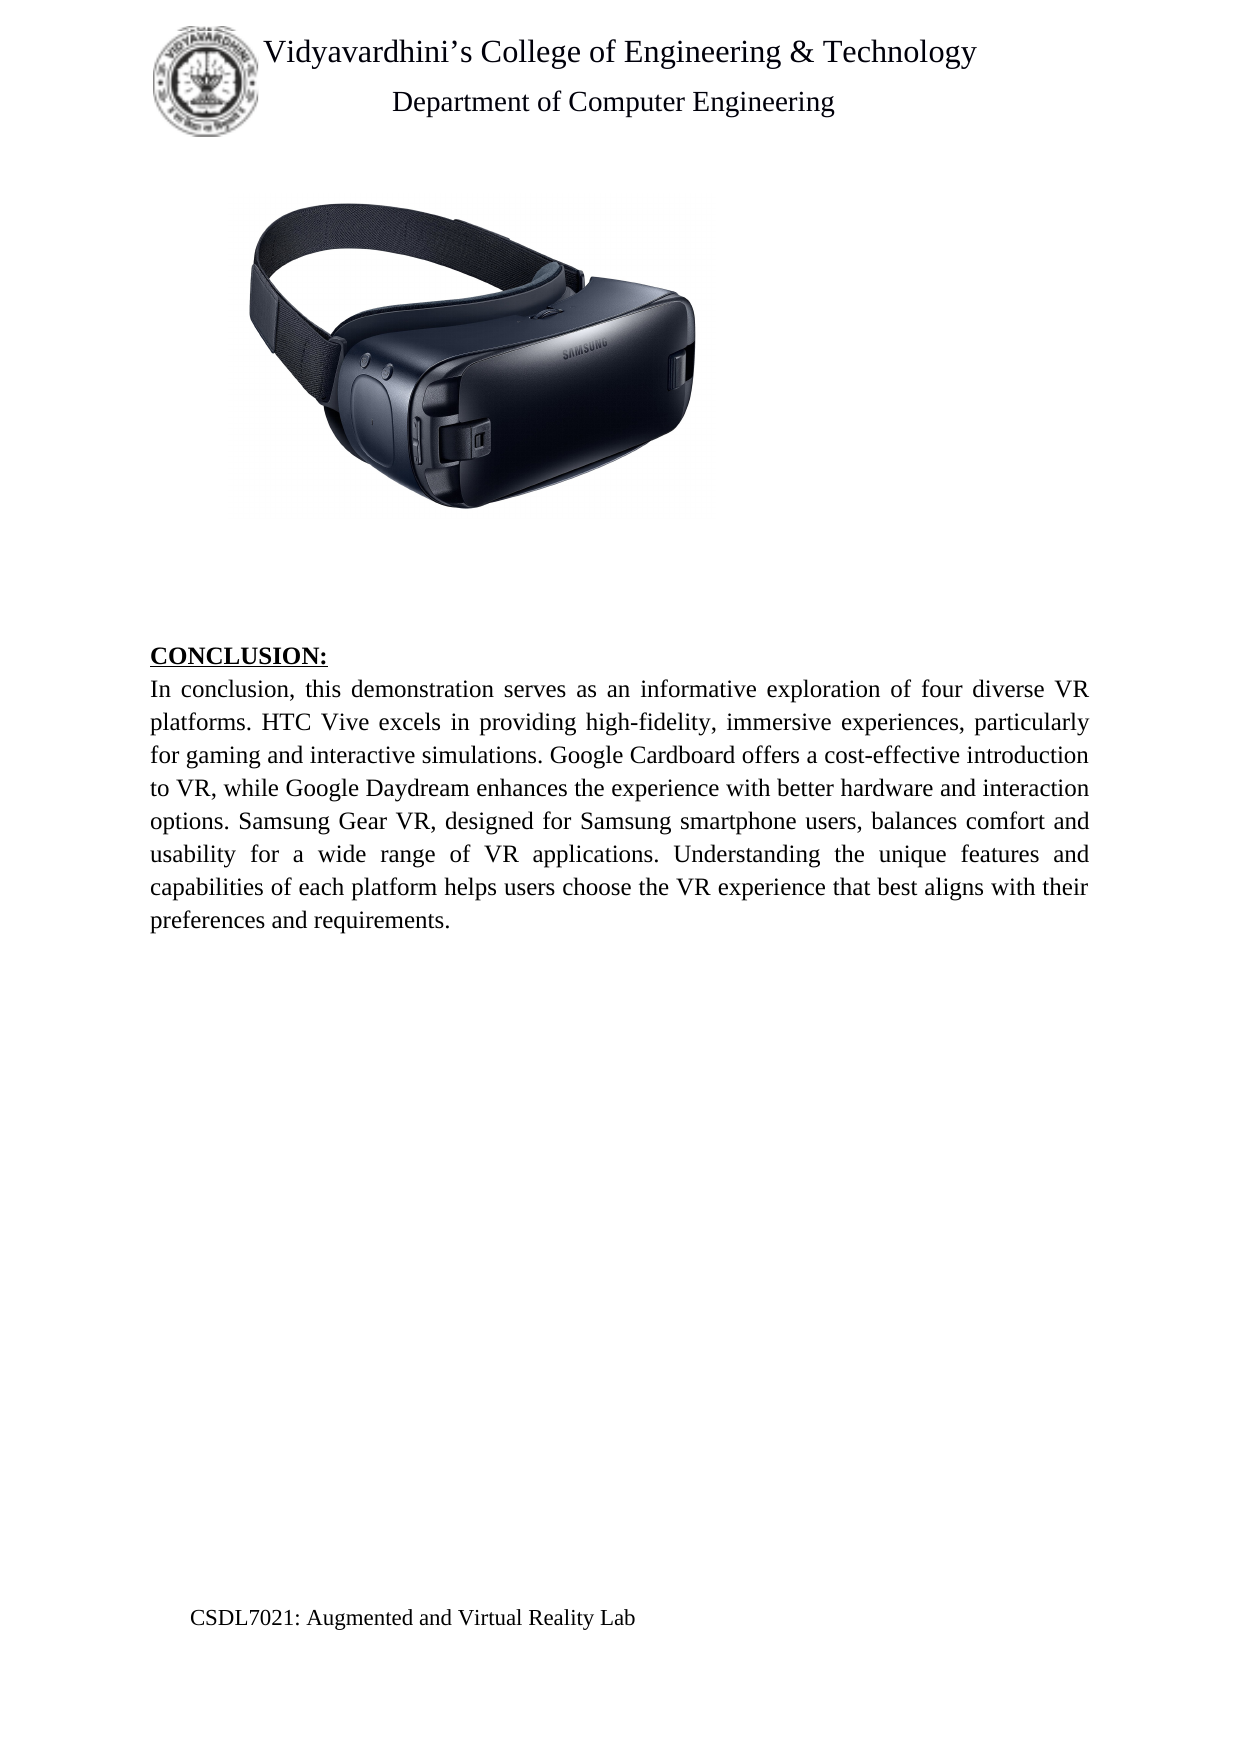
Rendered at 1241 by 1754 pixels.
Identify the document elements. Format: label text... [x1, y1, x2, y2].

text CONCLUSION: [150, 641, 1090, 670]
picture [228, 193, 717, 519]
picture [153, 26, 259, 137]
text In conclusion, this demonstration serves as an informative exploration of four diverse VR platforms. HTC Vive excels in providing high-fidelity, immersive experiences, particularly for gaming and interactive simulations. Google Cardboard offers a cost-effective introduction to VR, while Google Daydream enhances the experience with better hardware and interaction options. Samsung Gear VR, designed for Samsung smartphone users, balances comfort and usability for a wide range of VR applications. Understanding the unique features and capabilities of each platform helps users choose the VR experience that best aligns with their preferences and requirements. [150, 674, 1090, 934]
